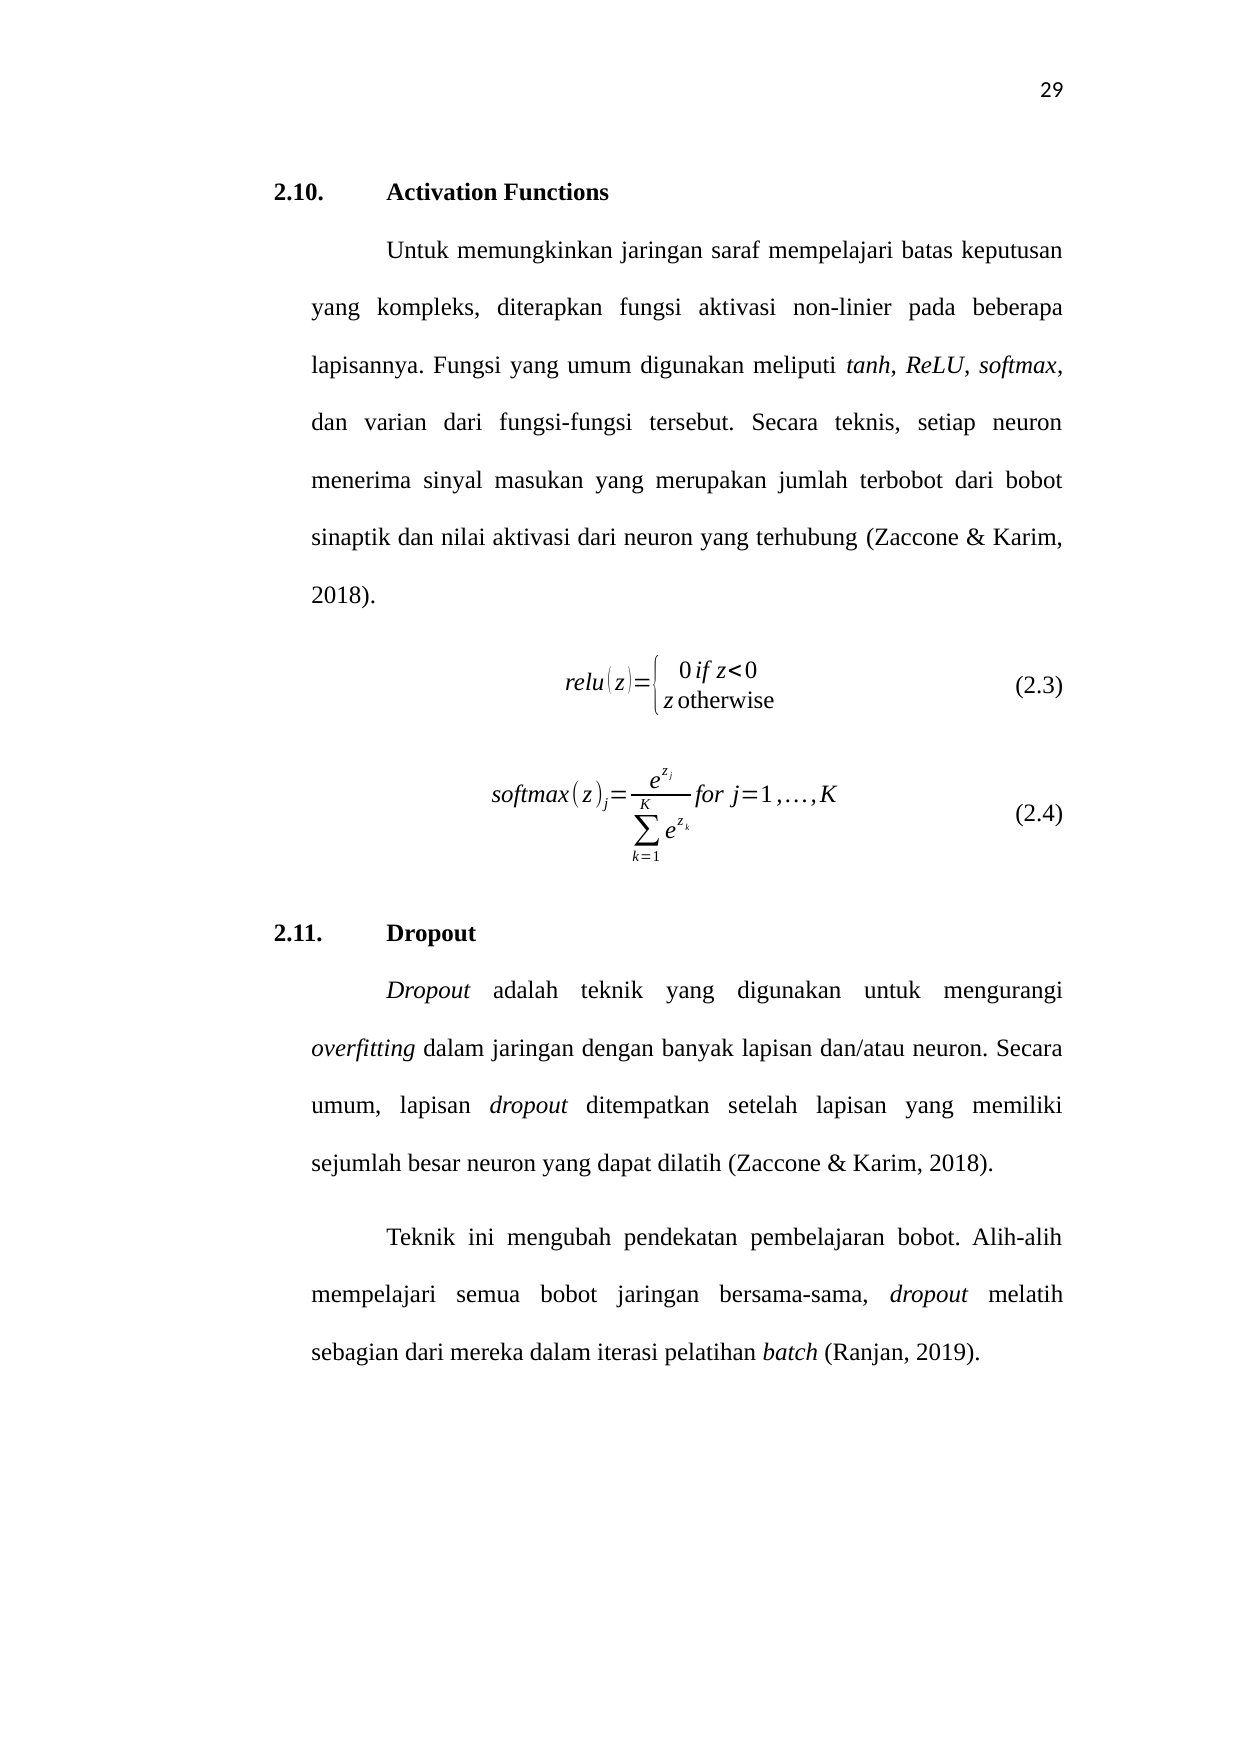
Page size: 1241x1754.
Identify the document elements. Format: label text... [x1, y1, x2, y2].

text Dropout adalah teknik yang digunakan untuk mengurangi overfitting dalam jaringan dengan banyak lapisan dan/atau neuron. Secara umum, lapisan dropout ditempatkan setelah lapisan yang memiliki sejumlah besar neuron yang dapat dilatih . [311, 975, 1063, 1177]
text Untuk memungkinkan jaringan saraf mempelajari batas keputusan yang kompleks, diterapkan fungsi aktivasi non-linier pada beberapa lapisannya. Fungsi yang umum digunakan meliputi tanh, ReLU, softmax, dan varian dari fungsi-fungsi tersebut. Secara teknis, setiap neuron menerima sinyal masukan yang merupakan jumlah terbobot dari bobot sinaptik dan nilai aktivasi dari neuron yang terhubung . [236, 235, 1063, 608]
text (2.3) [236, 654, 1063, 716]
text Teknik ini mengubah pendekatan pembelajaran bobot. Alih-alih mempelajari semua bobot jaringan bersama-sama, dropout melatih sebagian dari mereka dalam iterasi pelatihan batch . [311, 1222, 1063, 1366]
text (2.4) [236, 761, 1063, 864]
subtitle Activation Functions [274, 177, 1063, 206]
subtitle Dropout [274, 918, 1063, 947]
